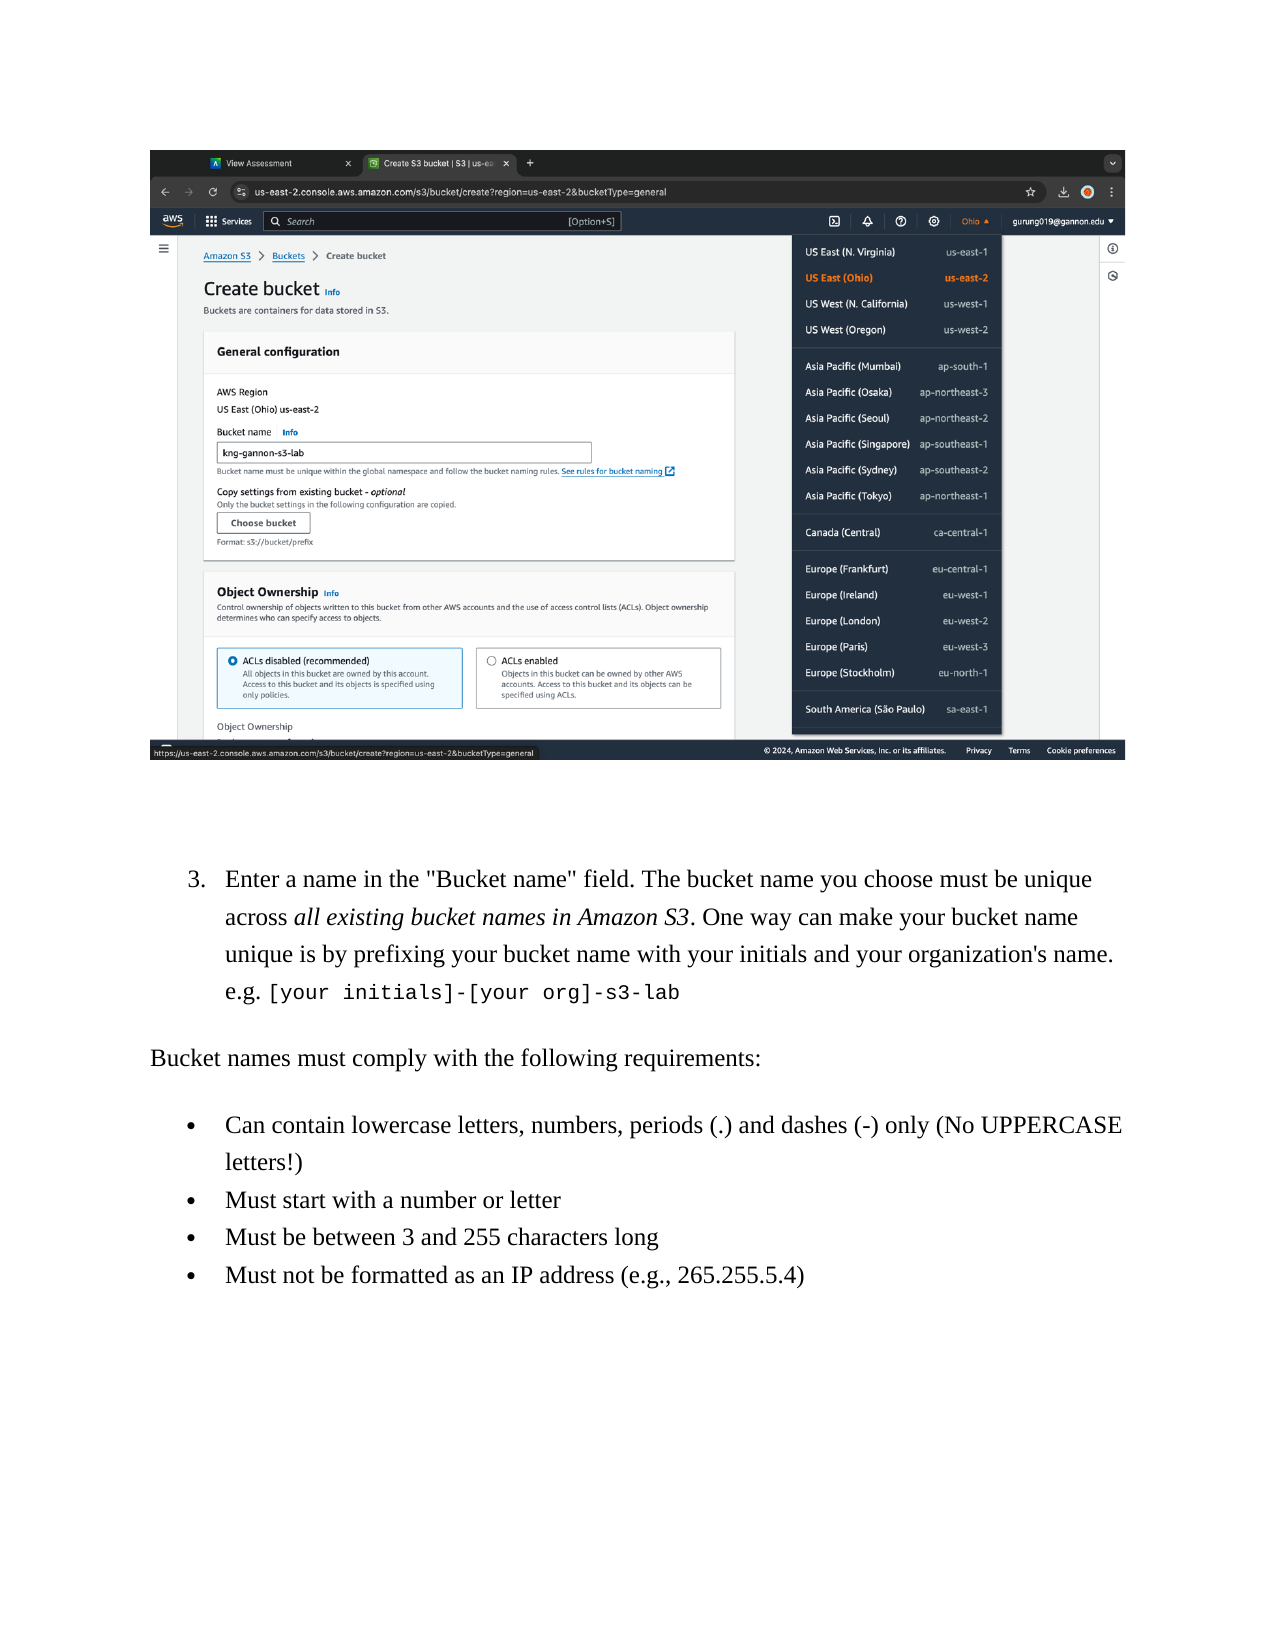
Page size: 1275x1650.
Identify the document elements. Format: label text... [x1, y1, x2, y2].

text Bucket names must comply with the following requirements: [150, 1034, 1125, 1072]
list Must start with a number or letter [187, 1176, 1125, 1214]
list Can contain lowercase letters, numbers, periods (.) and dashes (-) only (No UPPERCASE letters!) [187, 1101, 1125, 1176]
picture [150, 150, 1125, 760]
list Must not be formatted as an IP address (e.g., 265.255.5.4) [187, 1251, 1125, 1289]
list Must be between 3 and 255 characters long [187, 1214, 1125, 1251]
list Enter a name in the "Bucket name" field. The bucket name you choose must be unique across all existing bucket names in Amazon S3. One way can make your bucket name unique is by prefixing your bucket name with your initials and your organization's name. e.g. [your initials]-[your org]-s3-lab [187, 855, 1125, 1005]
